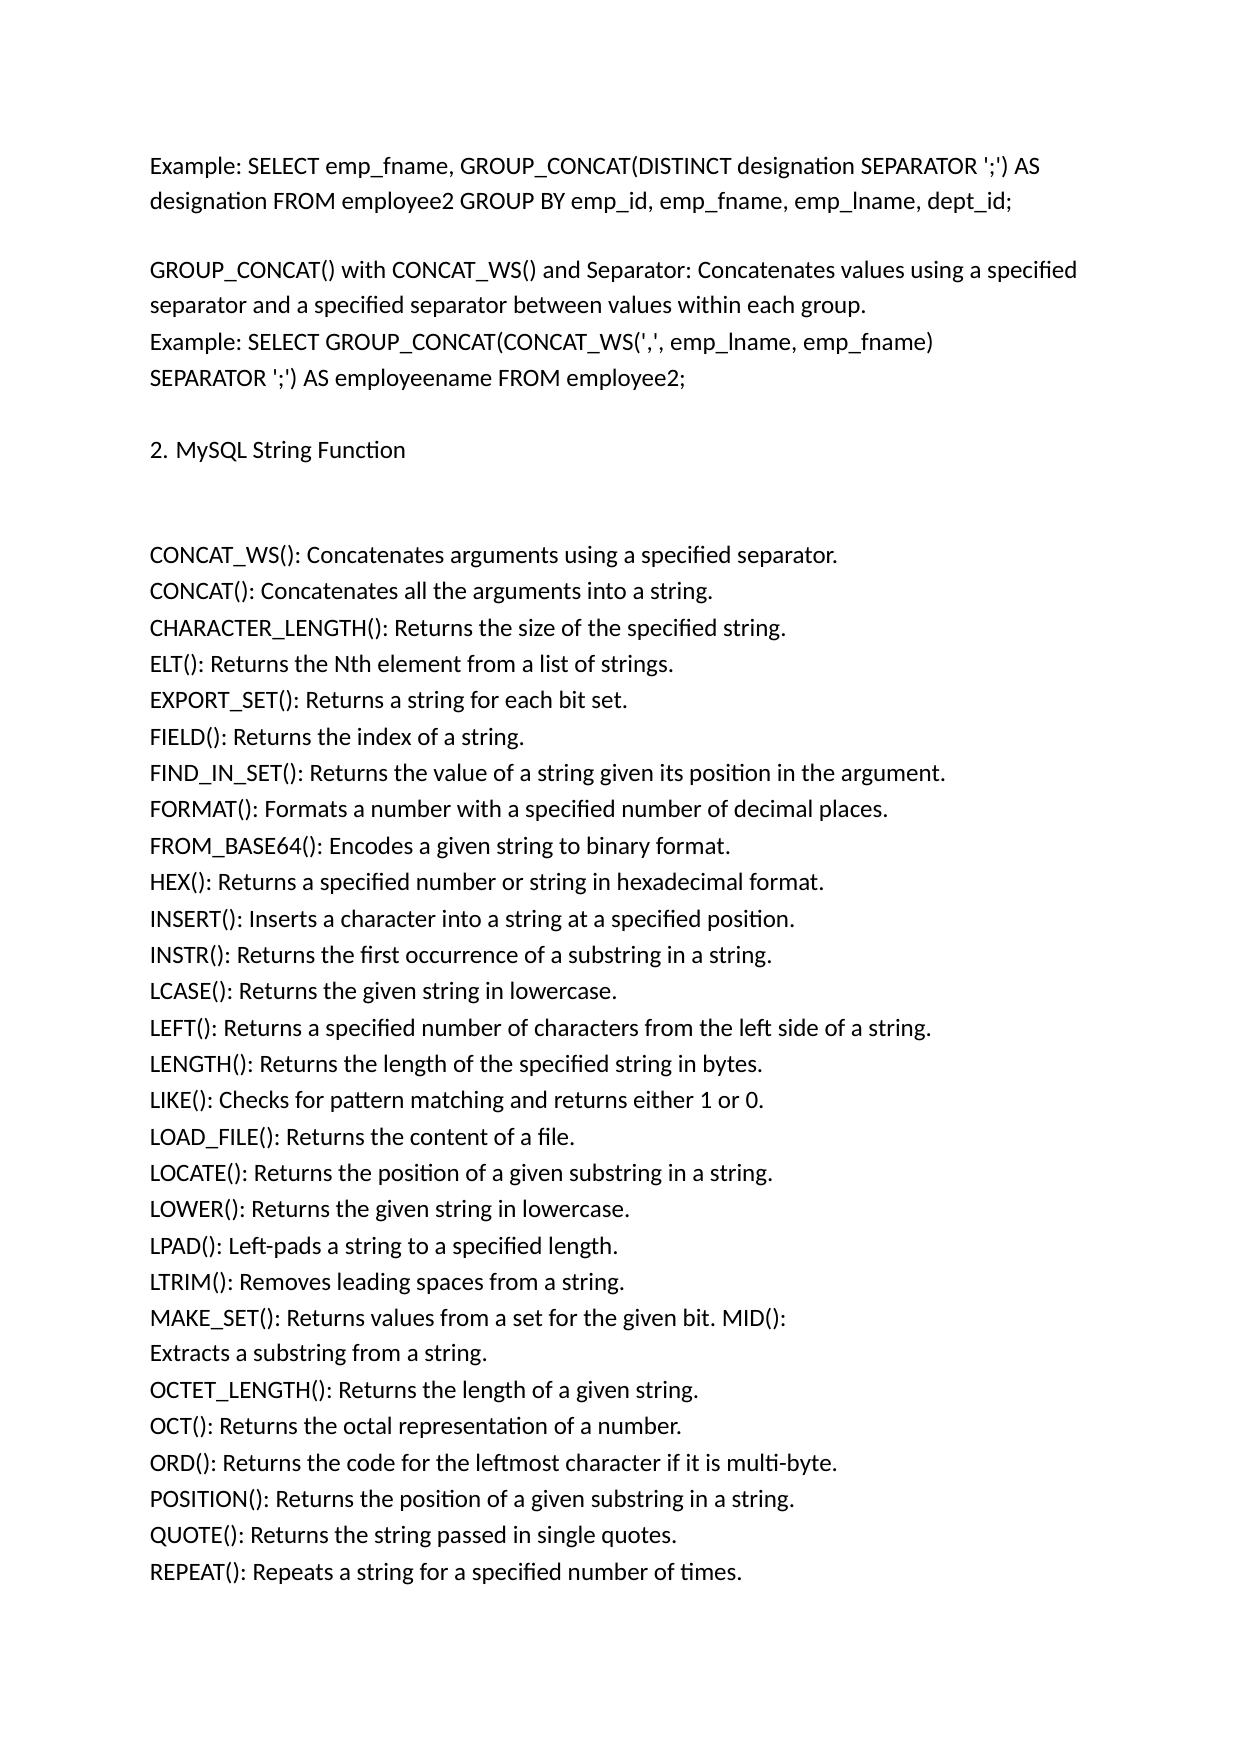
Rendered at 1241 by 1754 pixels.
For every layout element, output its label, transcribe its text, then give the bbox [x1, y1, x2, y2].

text GROUP_CONCAT() with CONCAT_WS() and Separator: Concatenates values using a specified separator and a specified separator between values within each group. [149, 254, 1090, 320]
text CONCAT(): Concatenates all the arguments into a string. [149, 576, 1090, 606]
text INSTR(): Returns the first occurrence of a substring in a string. [149, 939, 1090, 969]
text FIND_IN_SET(): Returns the value of a string given its position in the argument. [149, 757, 1090, 788]
text OCTET_LENGTH(): Returns the length of a given string. [149, 1374, 1090, 1404]
text FIELD(): Returns the index of a string. [149, 721, 1090, 751]
text SEPARATOR ';') AS employeename FROM employee2; [149, 362, 1090, 392]
text EXPORT_SET(): Returns a string for each bit set. [149, 684, 1090, 715]
text LCASE(): Returns the given string in lowercase. [149, 975, 1090, 1006]
text FROM_BASE64(): Encodes a given string to binary format. [149, 830, 1090, 861]
text HEX(): Returns a specified number or string in hexadecimal format. [149, 866, 1090, 897]
text LENGTH(): Returns the length of the specified string in bytes. [149, 1048, 1090, 1079]
text Example: SELECT GROUP_CONCAT(CONCAT_WS(',', emp_lname, emp_fname) [149, 326, 1090, 356]
text LPAD(): Left-pads a string to a specified length. [149, 1230, 1090, 1260]
text Example: SELECT emp_fname, GROUP_CONCAT(DISTINCT designation SEPARATOR ';') AS designation FROM employee2 GROUP BY emp_id, emp_fname, emp_lname, dept_id; [149, 150, 1090, 216]
text REPEAT(): Repeats a string for a specified number of times. [149, 1556, 1090, 1586]
text LEFT(): Returns a specified number of characters from the left side of a string. [149, 1012, 1090, 1042]
text MAKE_SET(): Returns values from a set for the given bit. MID(): Extracts a substring from a string. [149, 1303, 856, 1368]
text INSERT(): Inserts a character into a string at a specified position. [149, 903, 1090, 933]
text QUOTE(): Returns the string passed in single quotes. [149, 1519, 1090, 1550]
text FORMAT(): Formats a number with a specified number of decimal places. [149, 794, 1090, 824]
text ORD(): Returns the code for the leftmost character if it is multi-byte. [149, 1447, 1090, 1477]
text ELT(): Returns the Nth element from a list of strings. [149, 648, 1090, 679]
text LTRIM(): Removes leading spaces from a string. [149, 1266, 1090, 1297]
text 2. MySQL String Function [149, 434, 1090, 465]
text POSITION(): Returns the position of a given substring in a string. [149, 1483, 1090, 1513]
text CHARACTER_LENGTH(): Returns the size of the specified string. [149, 612, 1090, 642]
text CONCAT_WS(): Concatenates arguments using a specified separator. [149, 539, 1090, 570]
text LOAD_FILE(): Returns the content of a file. [149, 1121, 1090, 1151]
text OCT(): Returns the octal representation of a number. [149, 1410, 1090, 1441]
text LIKE(): Checks for pattern matching and returns either 1 or 0. [149, 1084, 1090, 1115]
text LOWER(): Returns the given string in lowercase. [149, 1193, 1090, 1224]
text LOCATE(): Returns the position of a given substring in a string. [149, 1157, 1090, 1188]
